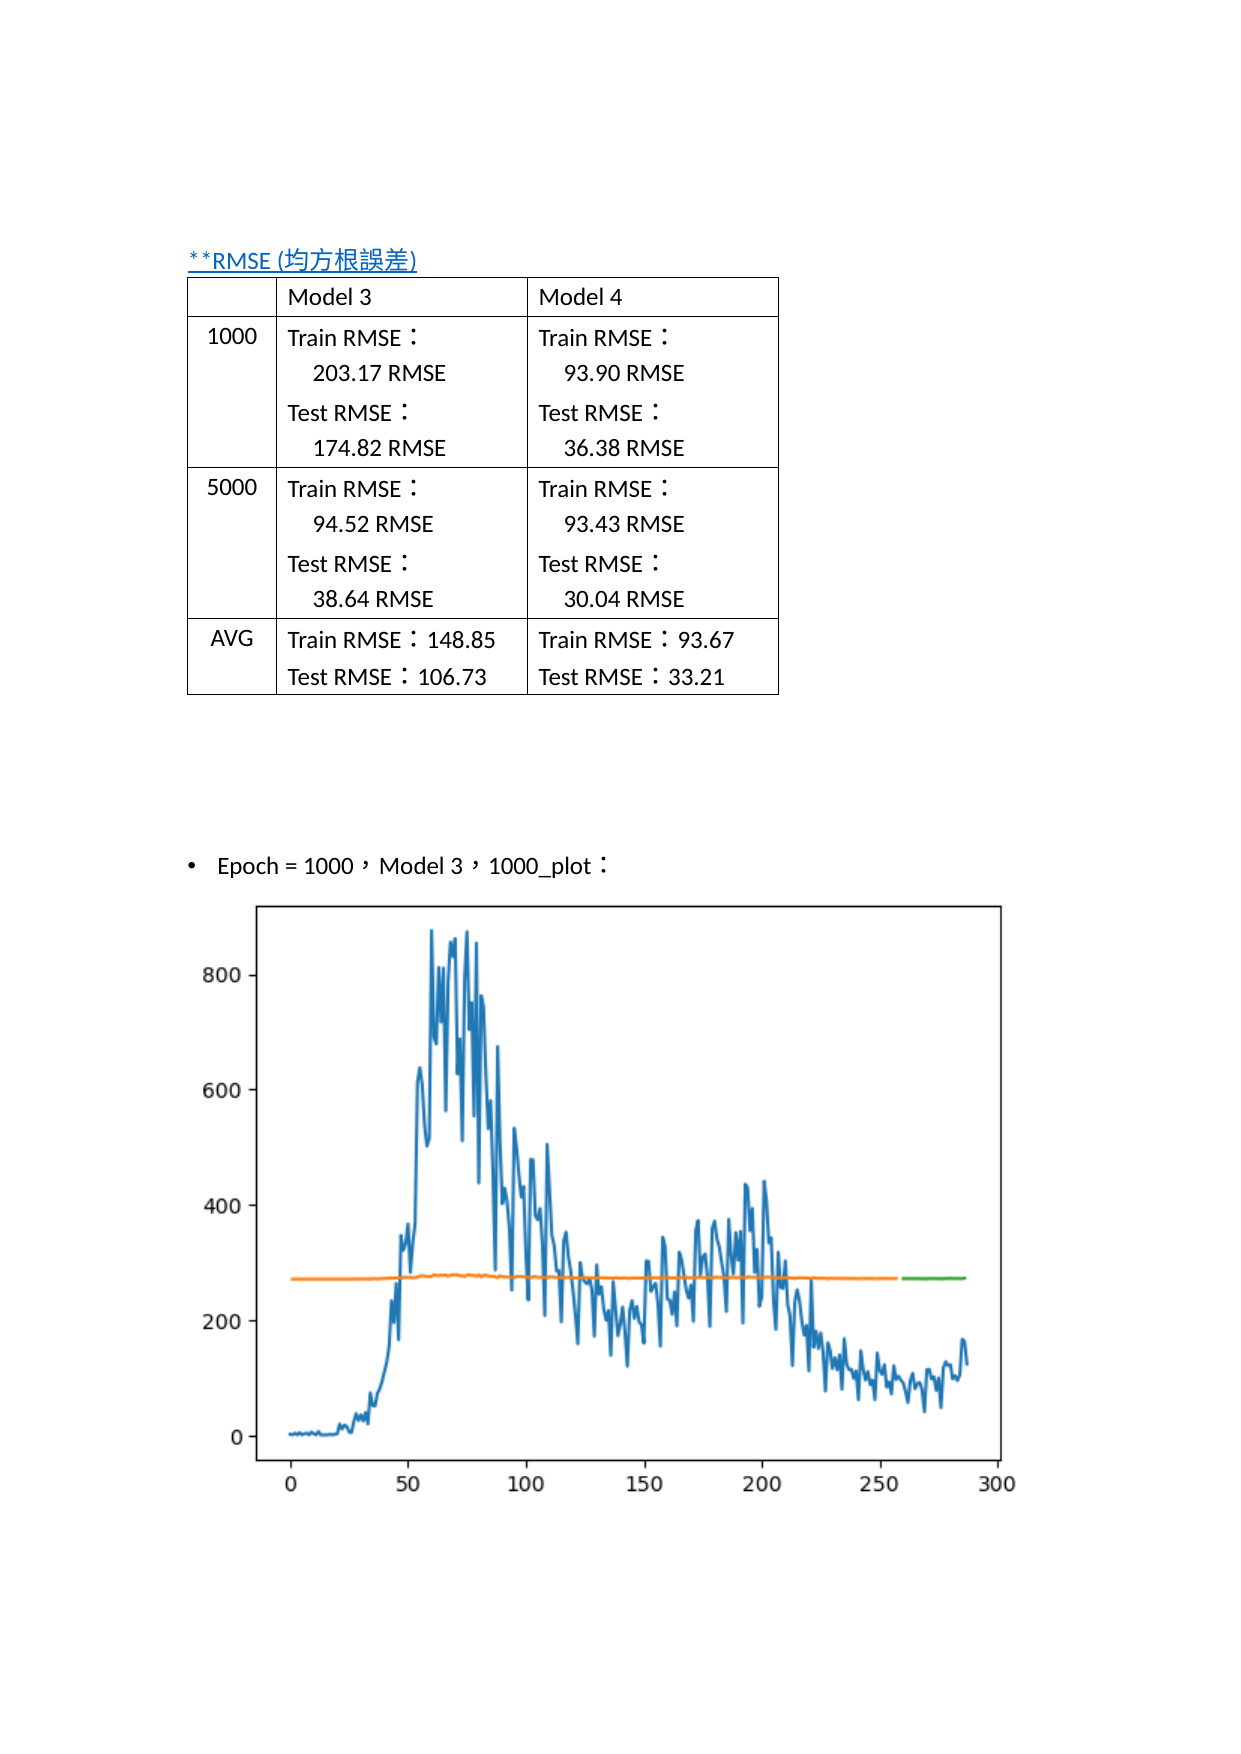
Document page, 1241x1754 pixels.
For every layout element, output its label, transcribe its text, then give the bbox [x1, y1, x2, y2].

table_header Model 4 [528, 278, 778, 316]
table_cell AVG [188, 619, 276, 694]
list Epoch = 1000，Model 3，1000_plot： [187, 845, 1053, 882]
table_cell Train RMSE： 93.90 RMSE Test RMSE： 36.38 RMSE [528, 317, 778, 467]
table_cell 5000 [188, 468, 276, 618]
table_cell Train RMSE： 94.52 RMSE Test RMSE： 38.64 RMSE [277, 468, 527, 618]
table_cell Train RMSE： 203.17 RMSE Test RMSE： 174.82 RMSE [277, 317, 527, 467]
text **RMSE (均方根誤差) [187, 239, 1053, 277]
table_header Model 3 [277, 278, 527, 316]
table_header [188, 278, 276, 316]
table_cell Train RMSE：93.67 Test RMSE：33.21 [528, 619, 778, 694]
table_cell Train RMSE： 93.43 RMSE Test RMSE： 30.04 RMSE [528, 468, 778, 618]
table_cell 1000 [188, 317, 276, 467]
table_cell Train RMSE：148.85 Test RMSE：106.73 [277, 619, 527, 694]
picture [187, 891, 1032, 1511]
